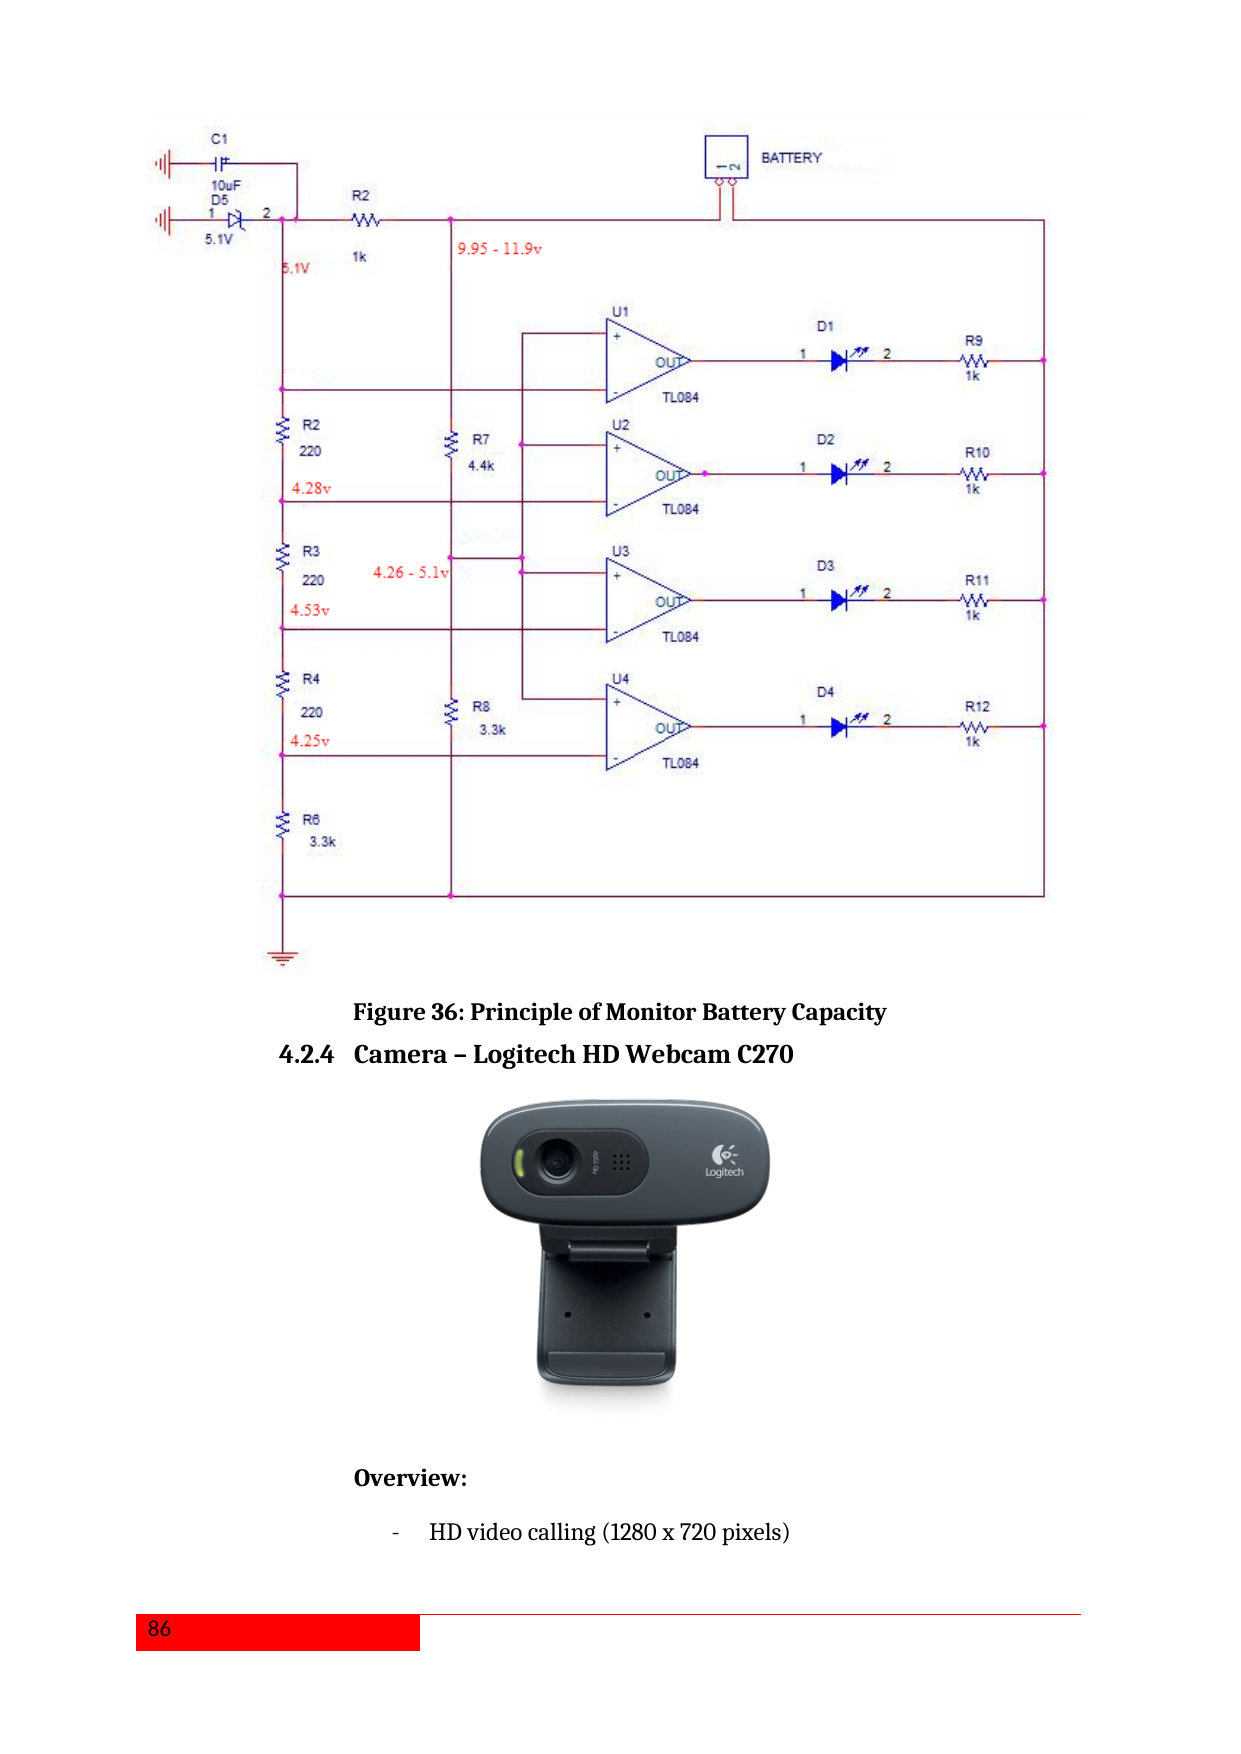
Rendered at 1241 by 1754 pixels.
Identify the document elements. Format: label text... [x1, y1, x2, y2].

list Figure 36: Principle of Monitor Battery Capacity [148, 997, 1092, 1026]
text Overview: [354, 1464, 1092, 1492]
list HD video calling (1280 x 720 pixels) [391, 1517, 1092, 1546]
subtitle Camera – Logitech HD Webcam C270 [279, 1039, 1092, 1070]
picture [147, 118, 1093, 973]
picture [324, 1078, 917, 1439]
